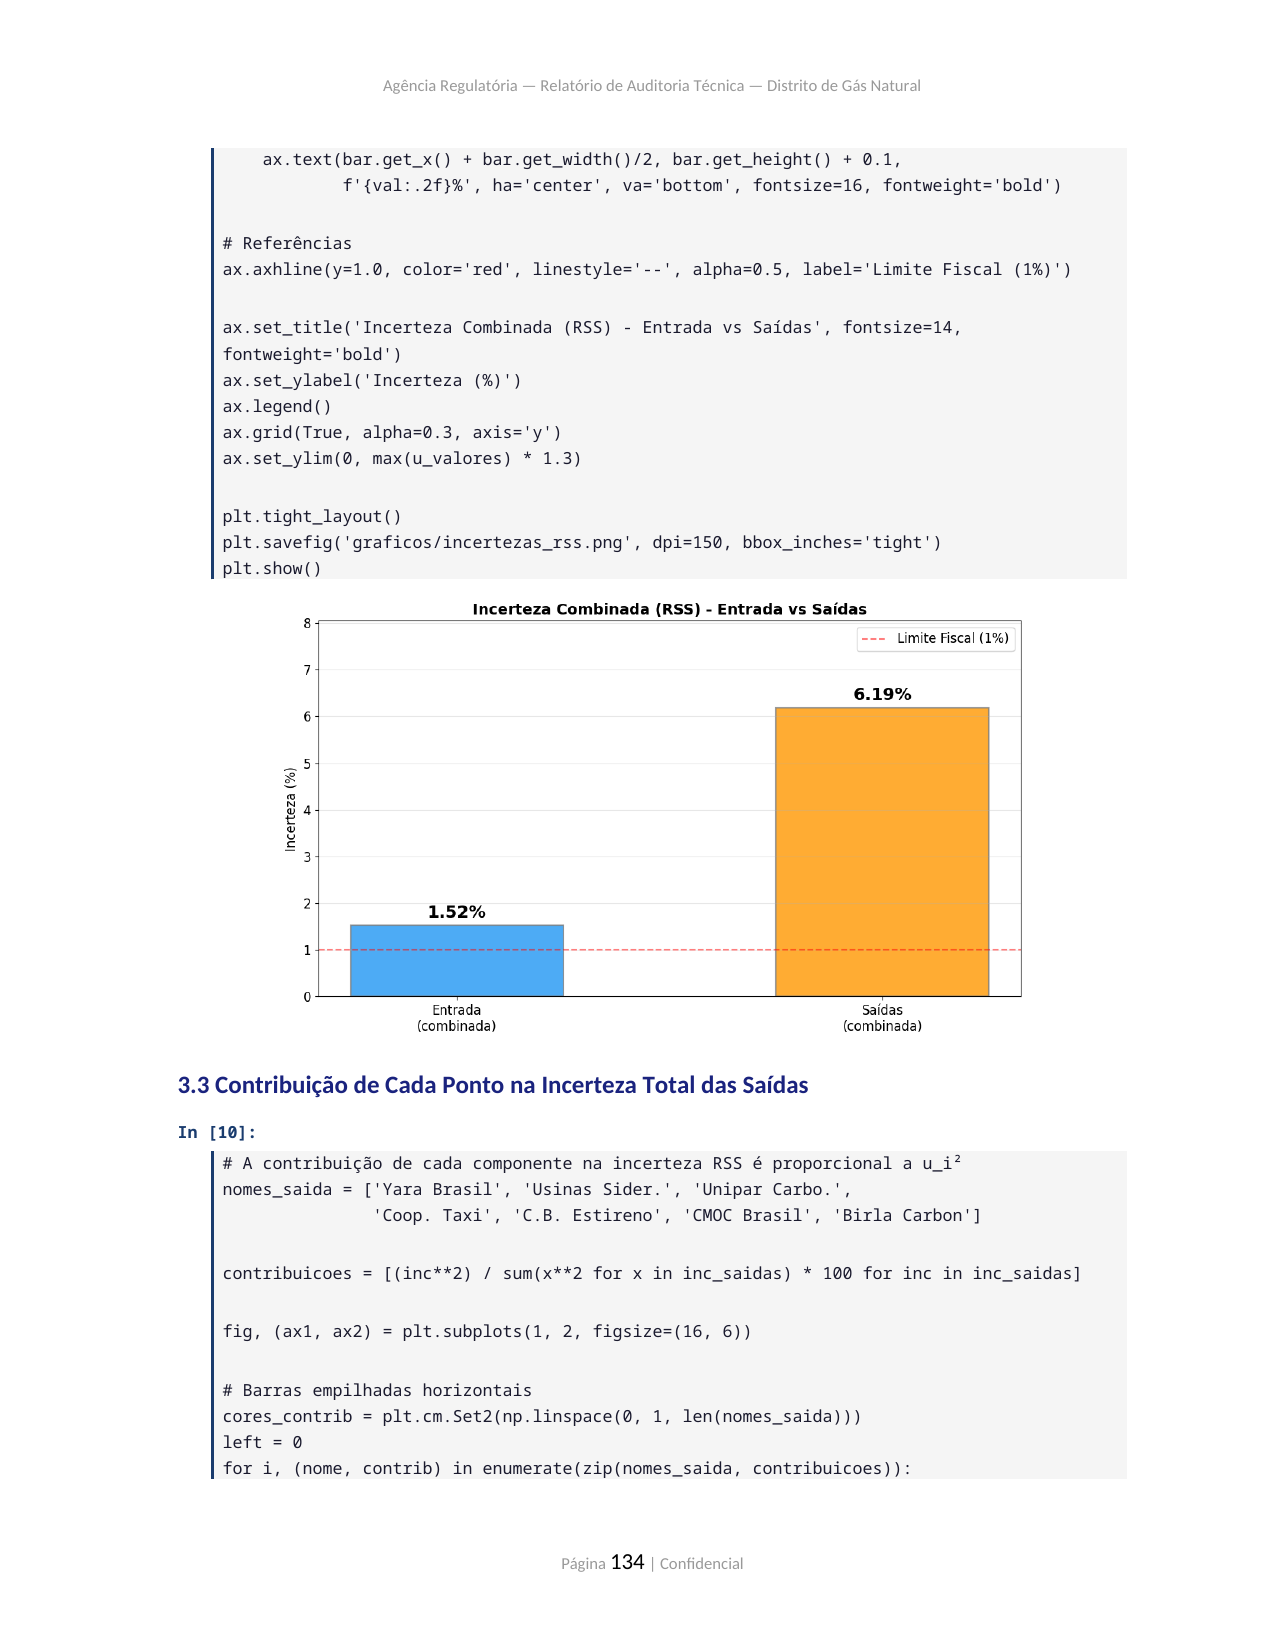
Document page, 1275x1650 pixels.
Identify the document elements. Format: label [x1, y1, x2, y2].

picture [277, 595, 1028, 1041]
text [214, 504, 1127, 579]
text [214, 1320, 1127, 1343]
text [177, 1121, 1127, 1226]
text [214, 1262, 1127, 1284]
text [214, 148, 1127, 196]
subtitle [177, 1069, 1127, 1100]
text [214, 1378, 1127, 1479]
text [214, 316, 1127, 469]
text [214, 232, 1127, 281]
